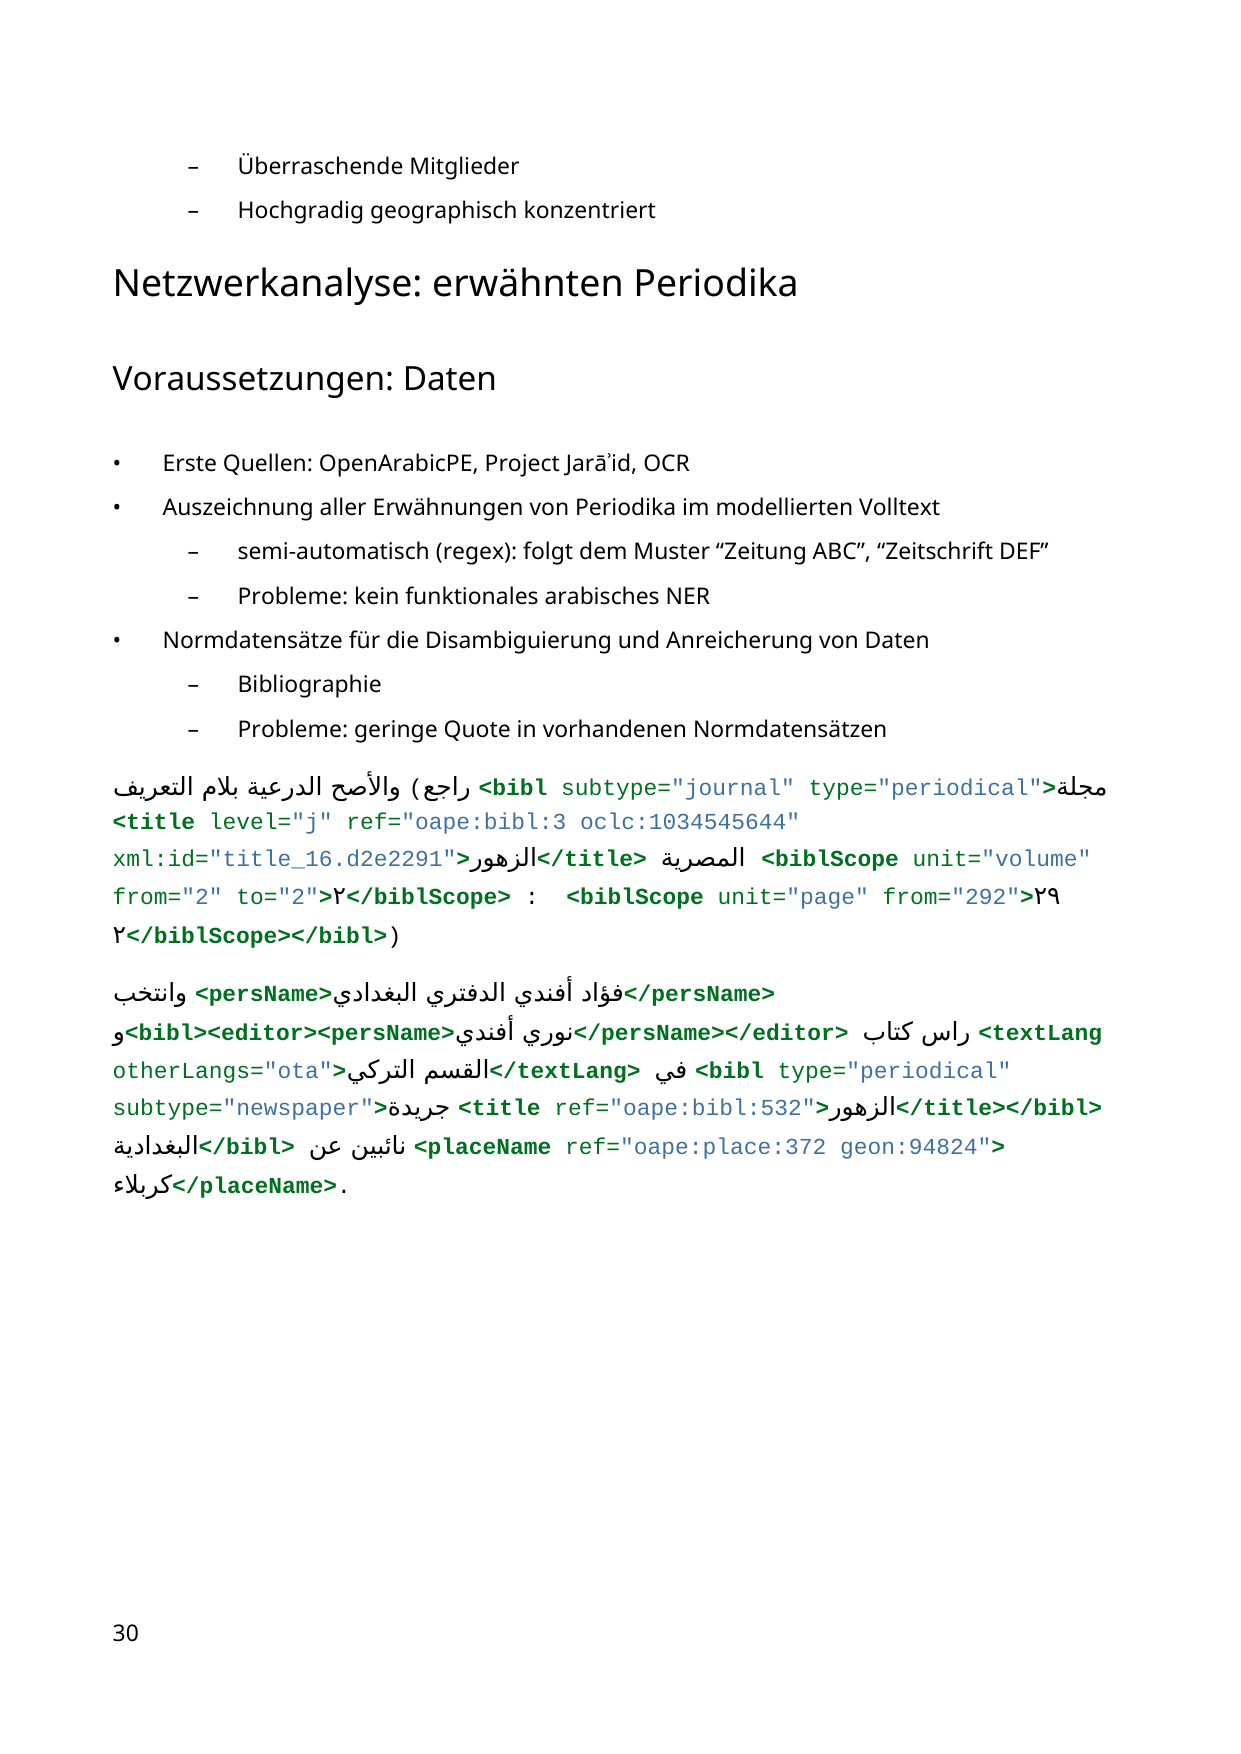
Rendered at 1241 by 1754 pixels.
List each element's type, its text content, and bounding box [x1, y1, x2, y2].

list Normdatensätze für die Disambiguierung und Anreicherung von Daten [112, 624, 1128, 655]
subtitle Netzwerkanalyse: erwähnten Periodika [112, 256, 1128, 307]
list semi-automatisch (regex): folgt dem Muster “Zeitung ABC”, “Zeitschrift DEF” [187, 535, 1128, 567]
subtitle Voraussetzungen: Daten [112, 354, 1128, 400]
list Überraschende Mitglieder [187, 150, 1128, 181]
list Bibliographie [187, 668, 1128, 700]
list Erste Quellen: OpenArabicPE, Project Jarāʾid, OCR [112, 447, 1128, 478]
list Hochgradig geographisch konzentriert [187, 194, 1128, 226]
list Probleme: geringe Quote in vorhandenen Normdatensätzen [187, 713, 1128, 744]
text وانتخب <persName>فؤاد أفندي الدفتري البغدادي</persName> و<bibl><editor><persName>نوري أفندي</persName></editor> راس كتاب <textLang otherLangs="ota">القسم التركي</textLang> في <bibl type="periodical" subtype="newspaper">جريدة <title ref="oape:bibl:532">الزهور</title></bibl> البغدادية</bibl> نائبين عن <placeName ref="oape:place:372 geon:94824">كربلاء</placeName>. [112, 978, 1128, 1200]
text والأصح الدرعية بلام التعريف (راجع <bibl subtype="journal" type="periodical">مجلة <title level="j" ref="oape:bibl:3 oclc:1034545644" xml:id="title_16.d2e2291">الزهور</title> المصرية <biblScope unit="volume" from="2" to="2">٢</biblScope> : <biblScope unit="page" from="292">٢٩٢</biblScope></bibl>) [112, 772, 1128, 950]
list Auszeichnung aller Erwähnungen von Periodika im modellierten Volltext [112, 491, 1128, 522]
list Probleme: kein funktionales arabisches NER [187, 580, 1128, 611]
